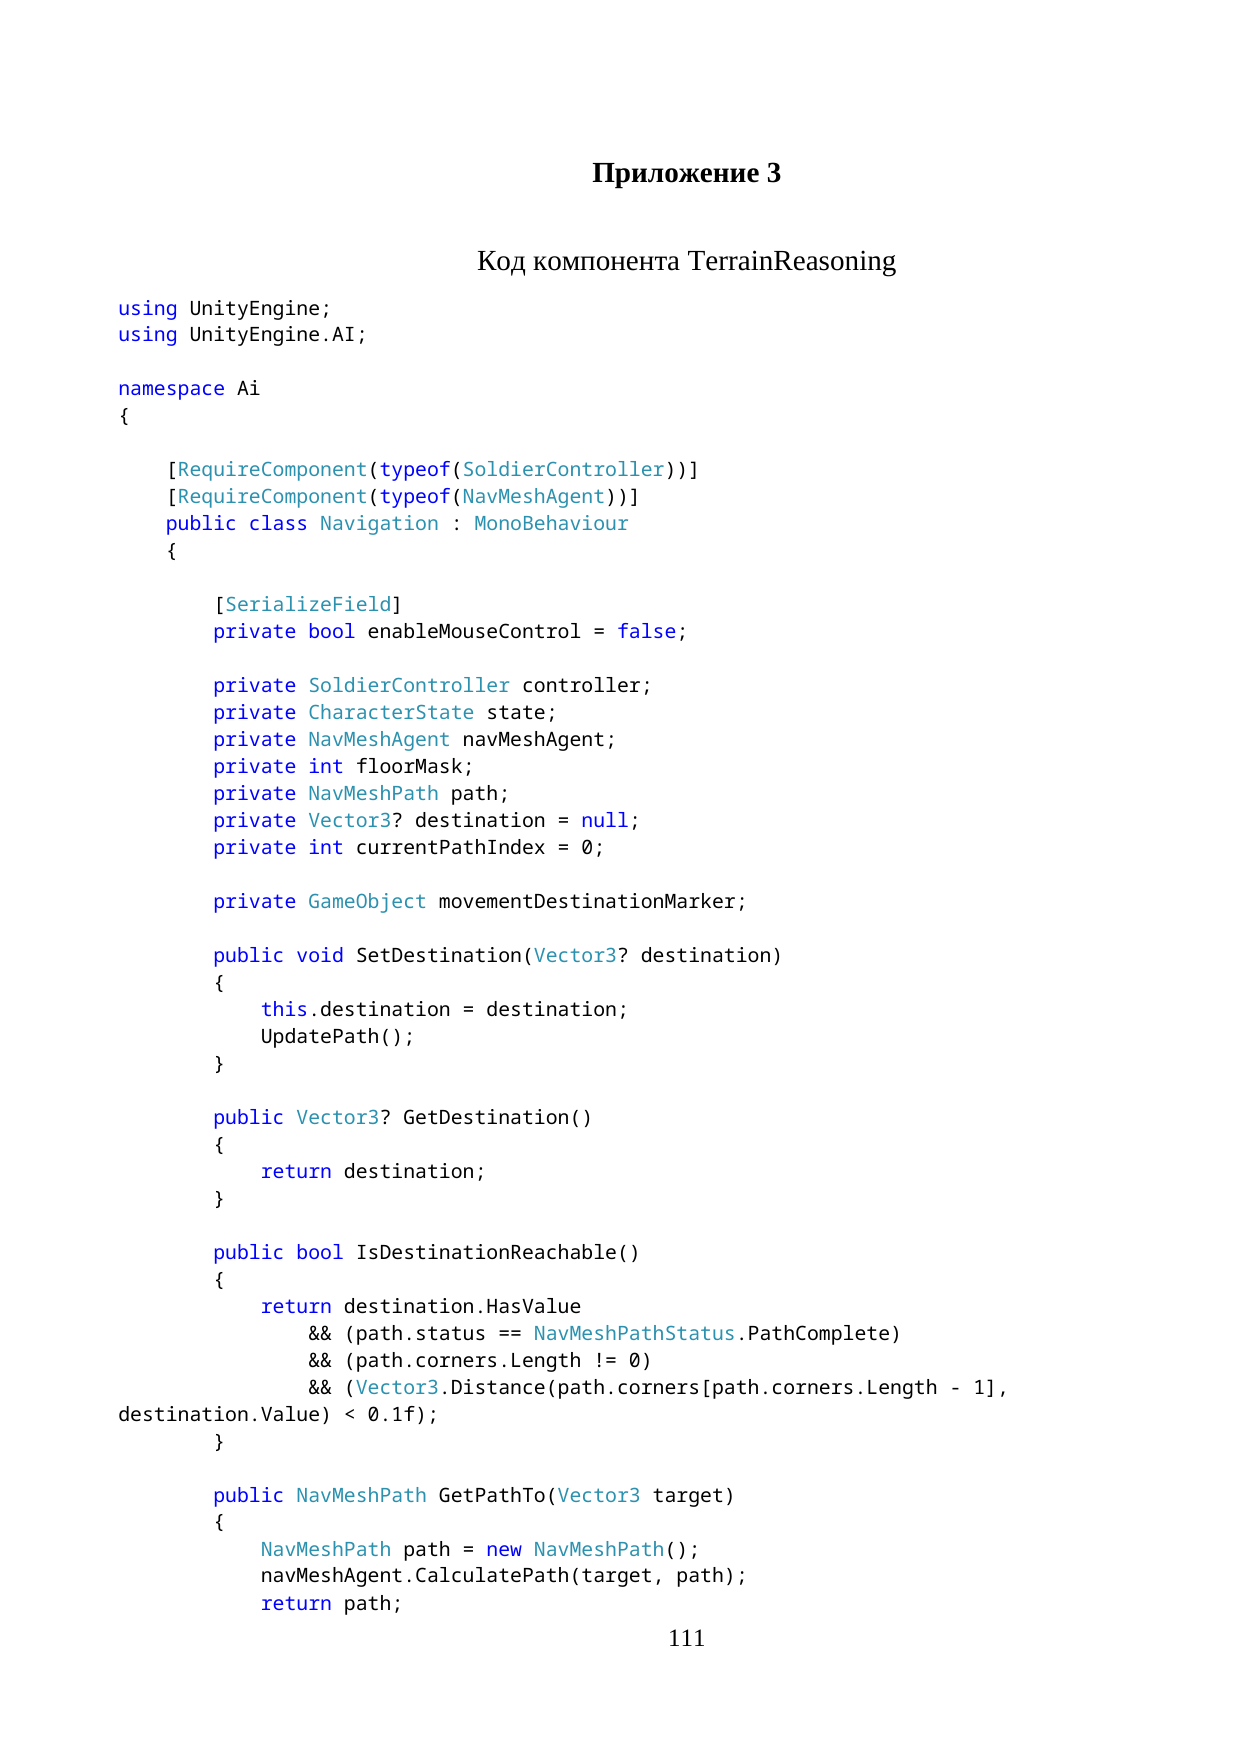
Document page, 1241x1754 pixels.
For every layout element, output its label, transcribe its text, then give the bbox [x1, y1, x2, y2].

text this.destination = destination; [118, 995, 1181, 1022]
text && (path.status == NavMeshPathStatus.PathComplete) [118, 1319, 1181, 1346]
text private SoldierController controller; [118, 671, 1181, 698]
text return destination.HasValue [118, 1292, 1181, 1319]
text public class Navigation : MonoBehaviour [118, 509, 1181, 537]
text private Vector3? destination = null; [118, 806, 1181, 833]
text [RequireComponent(typeof(SoldierController))] [118, 456, 1181, 483]
text private bool enableMouseControl = false; [118, 617, 1181, 644]
text { [118, 1130, 1181, 1157]
text public Vector3? GetDestination() [118, 1103, 1181, 1130]
text private NavMeshAgent navMeshAgent; [118, 725, 1181, 752]
text using UnityEngine.AI; [118, 321, 1181, 348]
text [RequireComponent(typeof(NavMeshAgent))] [118, 483, 1181, 509]
text return destination; [118, 1157, 1181, 1184]
text private int floorMask; [118, 752, 1181, 779]
text using UnityEngine; [118, 294, 1181, 321]
text private GameObject movementDestinationMarker; [118, 887, 1181, 914]
text UpdatePath(); [118, 1022, 1181, 1049]
text private NavMeshPath path; [118, 779, 1181, 806]
text { [118, 1508, 1181, 1535]
text { [118, 1265, 1181, 1292]
text } [118, 1049, 1181, 1076]
text Код компонента TerrainReasoning [118, 243, 1181, 277]
subtitle Приложение 3 [192, 156, 1181, 189]
text private int currentPathIndex = 0; [118, 833, 1181, 860]
text namespace Ai [118, 375, 1181, 402]
text public bool IsDestinationReachable() [118, 1238, 1181, 1265]
text private CharacterState state; [118, 698, 1181, 725]
text } [118, 1184, 1181, 1211]
text { [118, 402, 1181, 429]
text && (Vector3.Distance(path.corners[path.corners.Length - 1], destination.Value) < 0.1f); [118, 1373, 1181, 1427]
text && (path.corners.Length != 0) [118, 1346, 1181, 1373]
text NavMeshPath path = new NavMeshPath(); [118, 1535, 1181, 1562]
text navMeshAgent.CalculatePath(target, path); [118, 1562, 1181, 1589]
text } [118, 1427, 1181, 1454]
text [SerializeField] [118, 591, 1181, 617]
text public NavMeshPath GetPathTo(Vector3 target) [118, 1481, 1181, 1508]
text { [118, 537, 1181, 563]
text { [118, 968, 1181, 995]
text return path; [118, 1589, 1181, 1616]
text public void SetDestination(Vector3? destination) [118, 941, 1181, 968]
